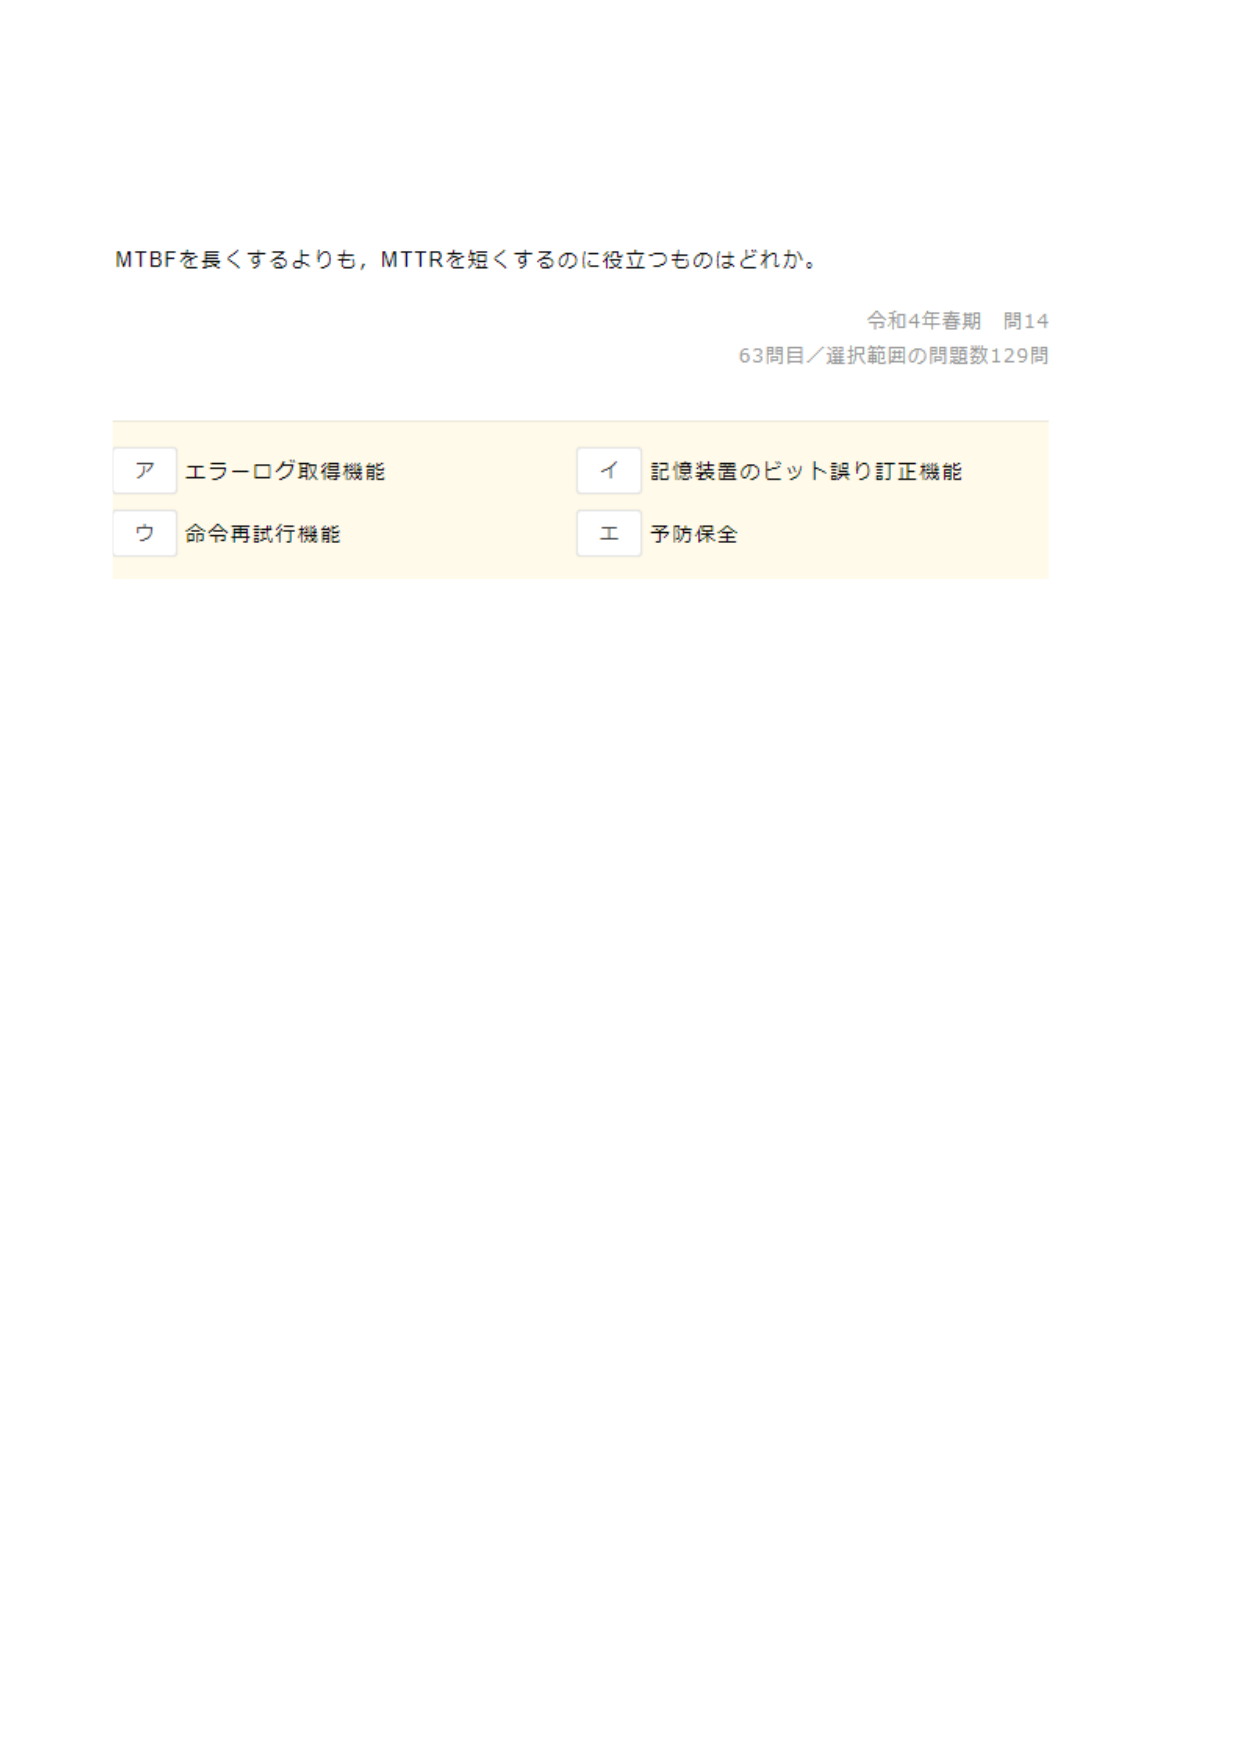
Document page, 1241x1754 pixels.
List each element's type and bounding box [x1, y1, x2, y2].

picture [112, 239, 1049, 579]
